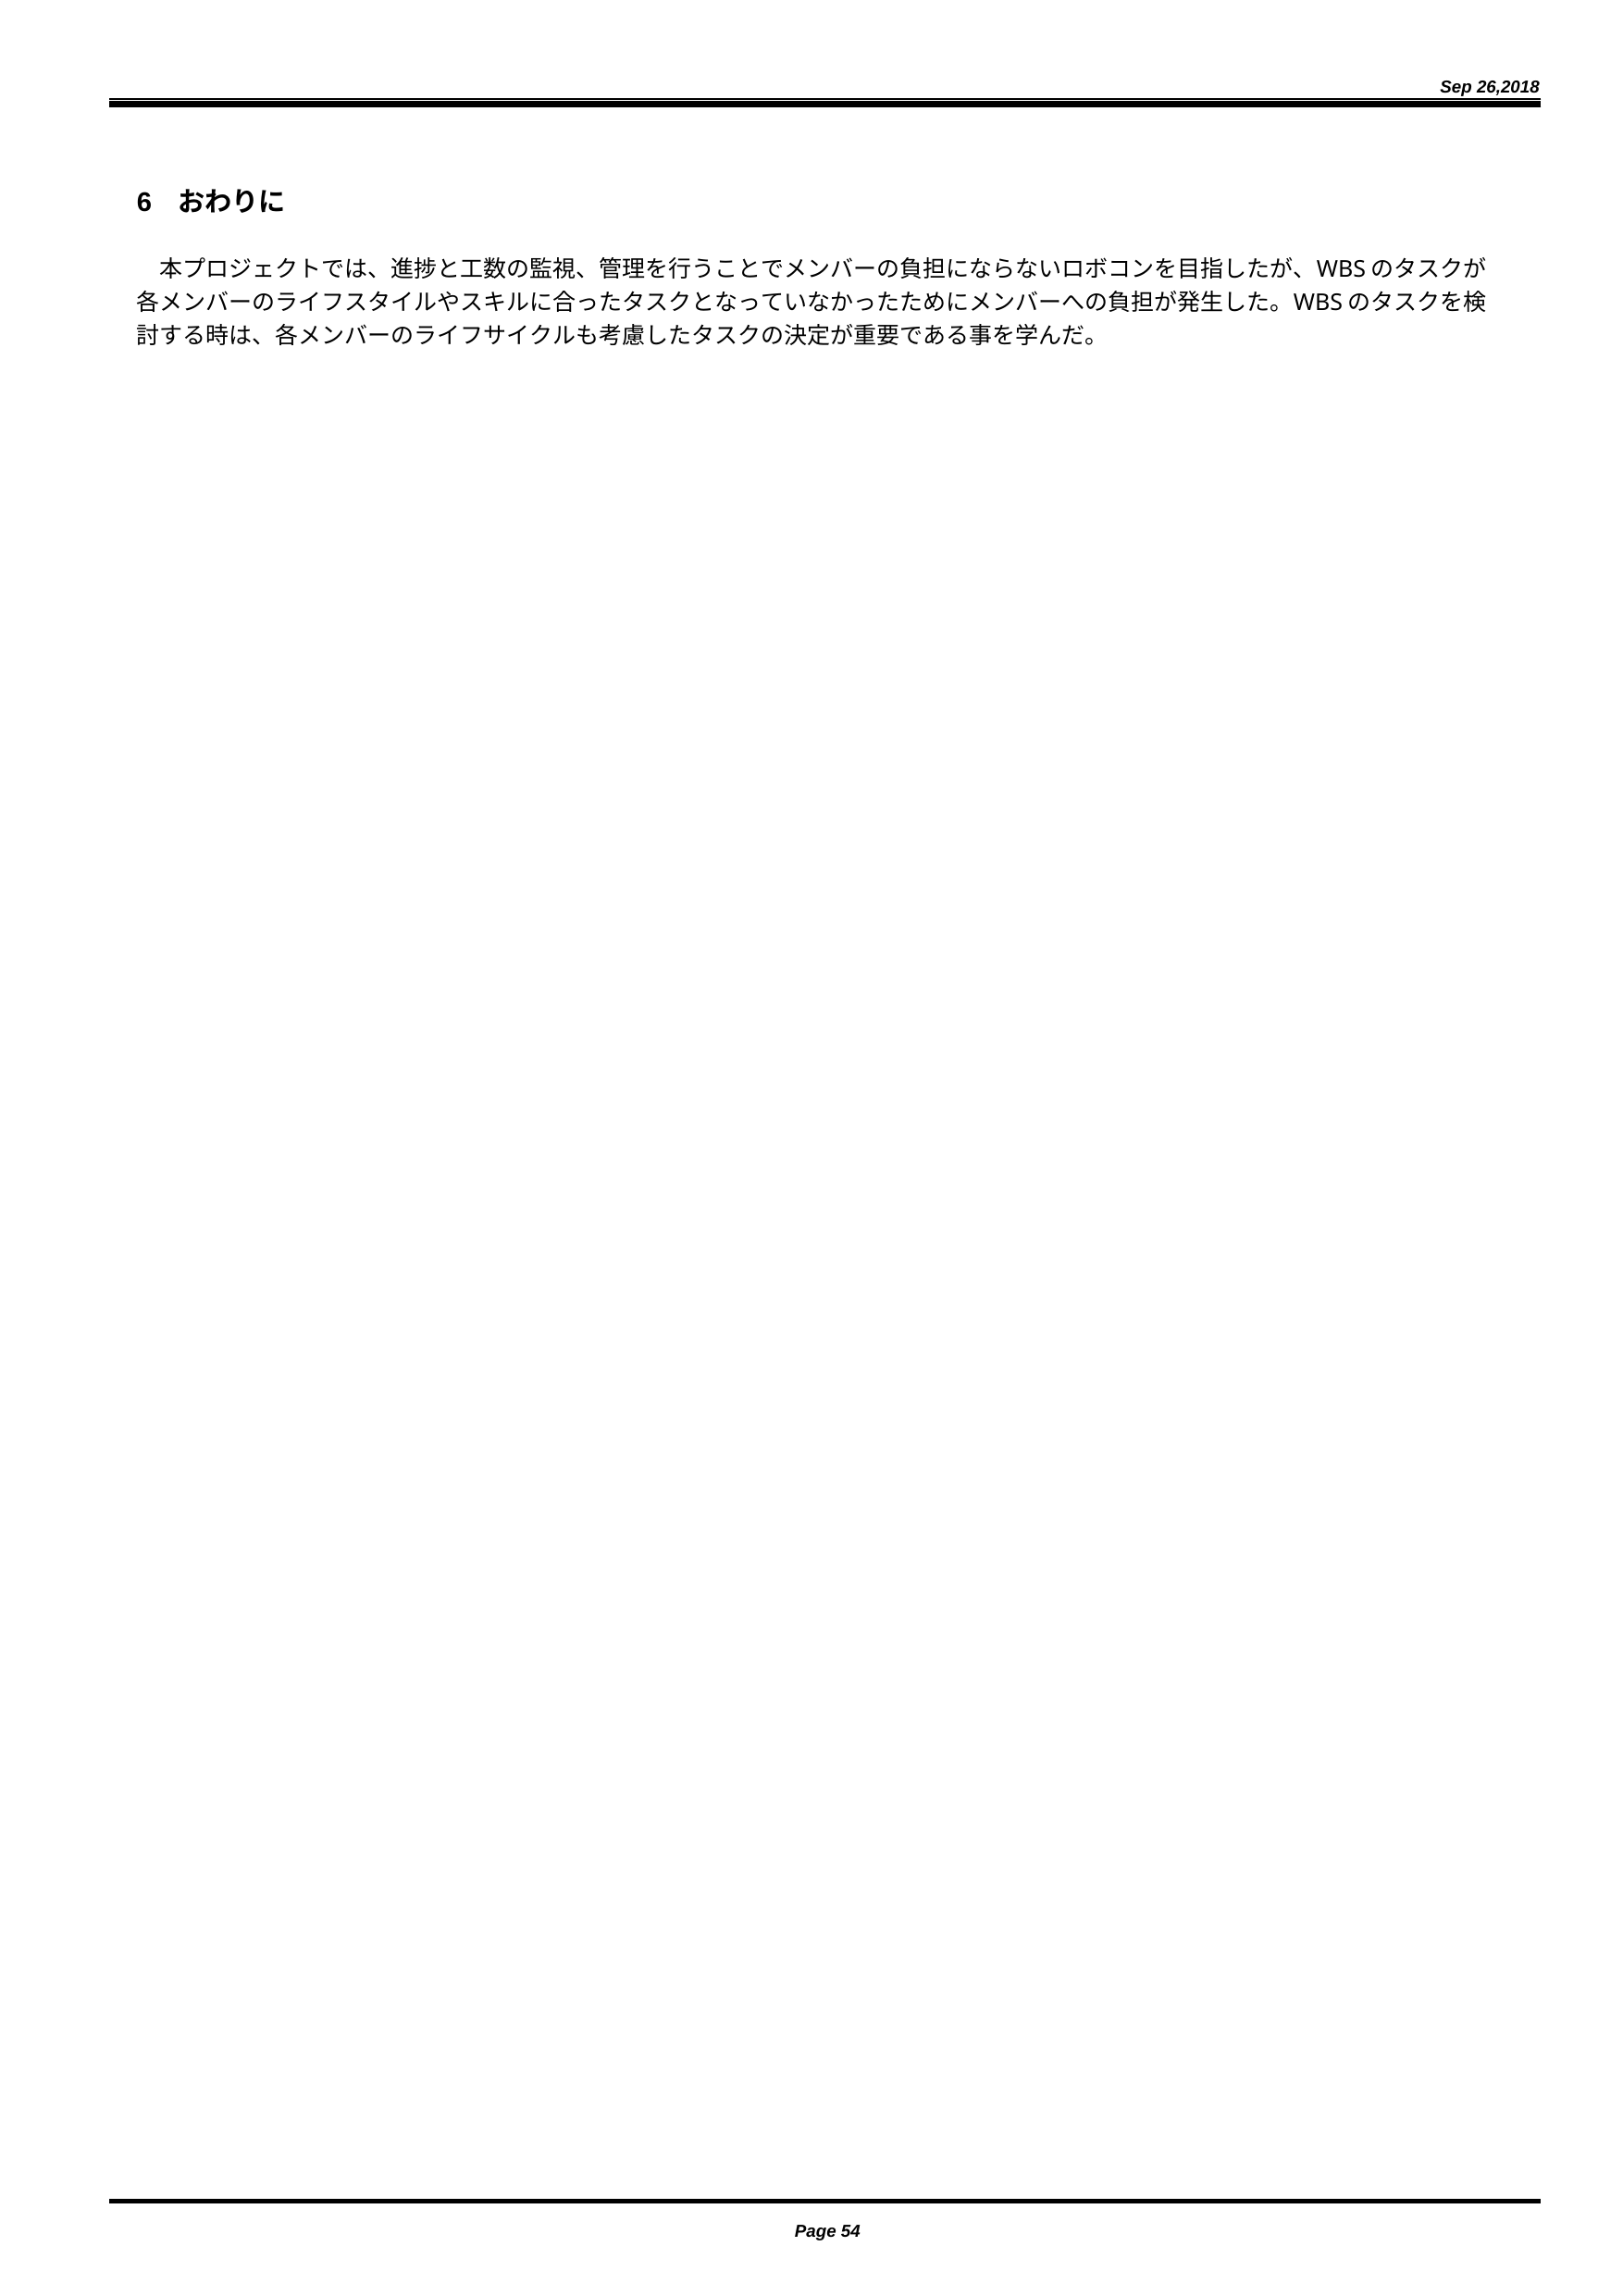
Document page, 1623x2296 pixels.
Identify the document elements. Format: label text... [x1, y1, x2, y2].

text 本プロジェクトでは、進捗と工数の監視、管理を行うことでメンバーの負担にならないロボコンを目指したが、WBSのタスクが各メンバーのライフスタイルやスキルに合ったタスクとなっていなかったためにメンバーへの負担が発生した。WBSのタスクを検討する時は、各メンバーのライフサイクルも考慮したタスクの決定が重要である事を学んだ。 [137, 250, 1486, 351]
subtitle おわりに [137, 184, 1486, 218]
